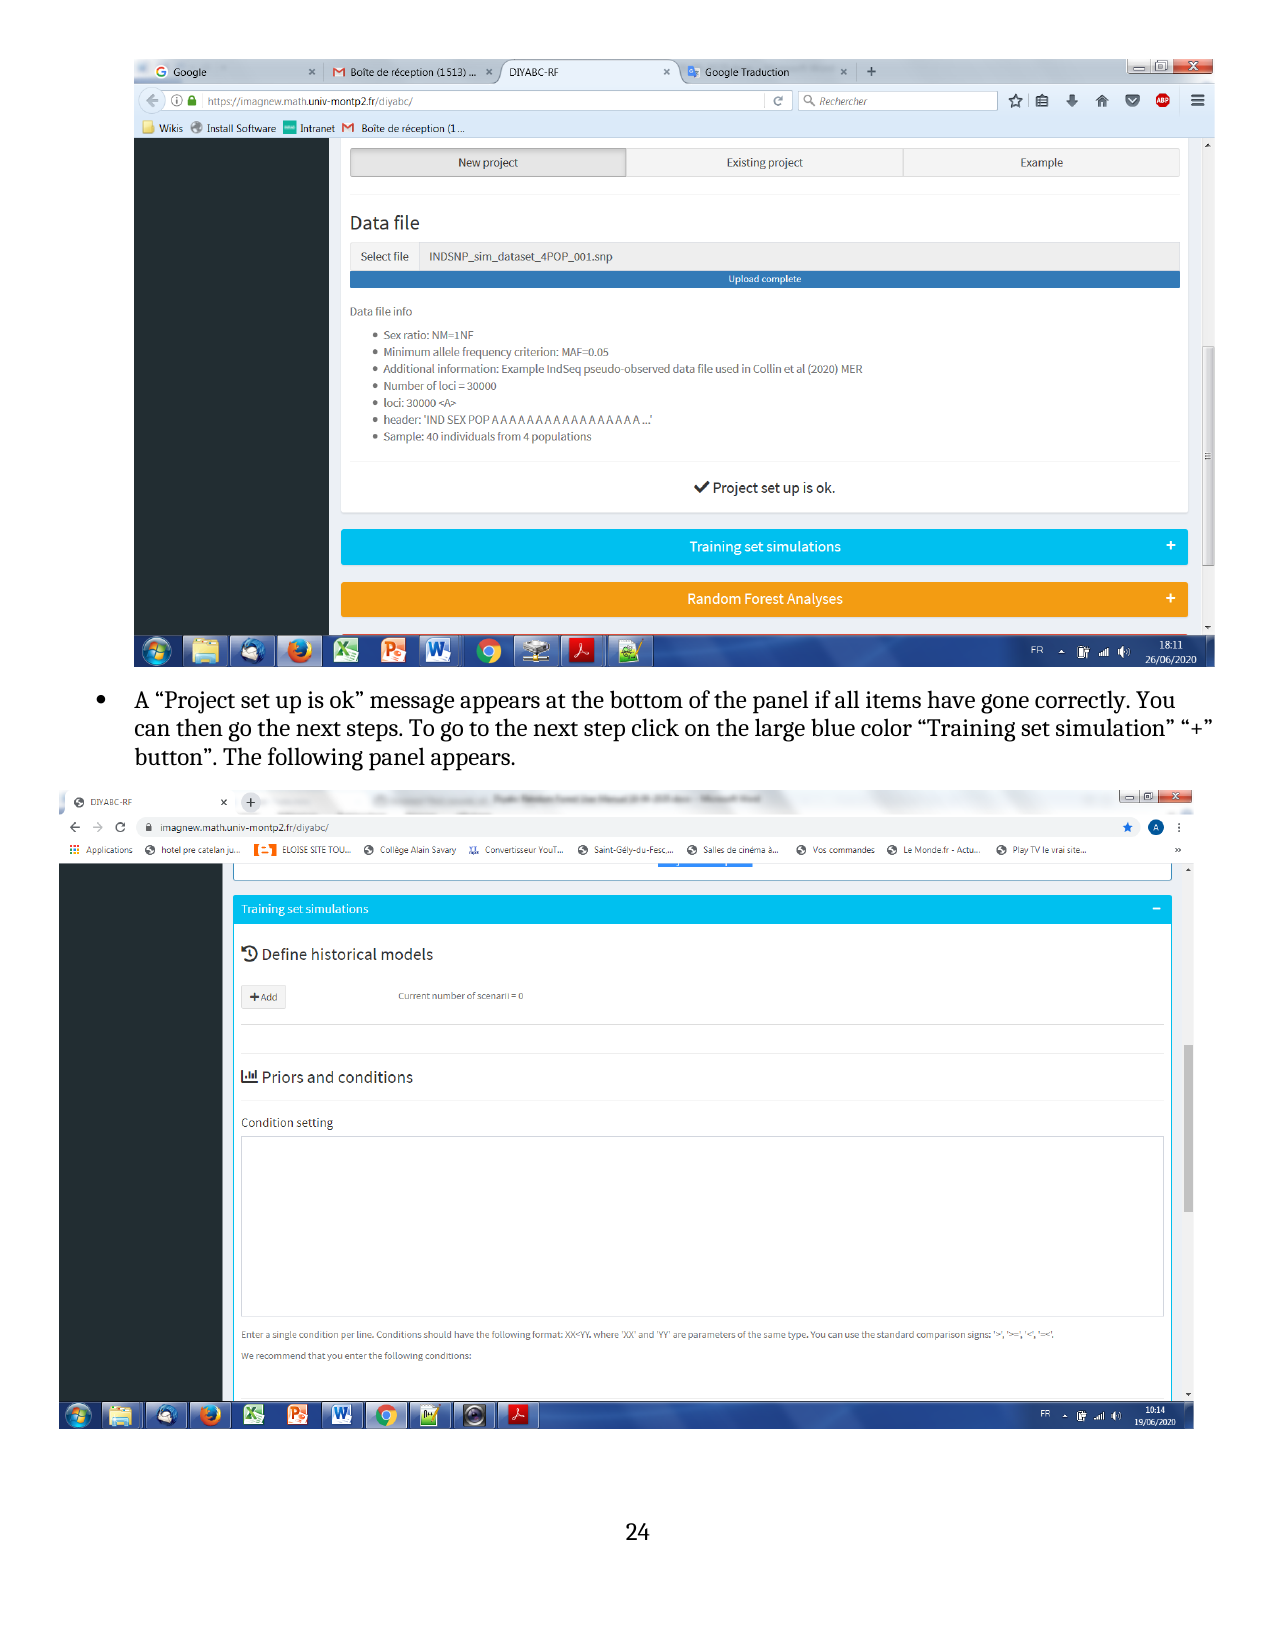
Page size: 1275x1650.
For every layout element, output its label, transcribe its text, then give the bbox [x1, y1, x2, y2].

picture [134, 59, 1215, 667]
list A “Project set up is ok” message appears at the bottom of the panel if all items have gone correctly. You can then go the next steps. To go to the next step click on the large blue color “Training set simulation” “+” button”. The following panel appears. [97, 686, 1216, 772]
picture [59, 790, 1194, 1429]
